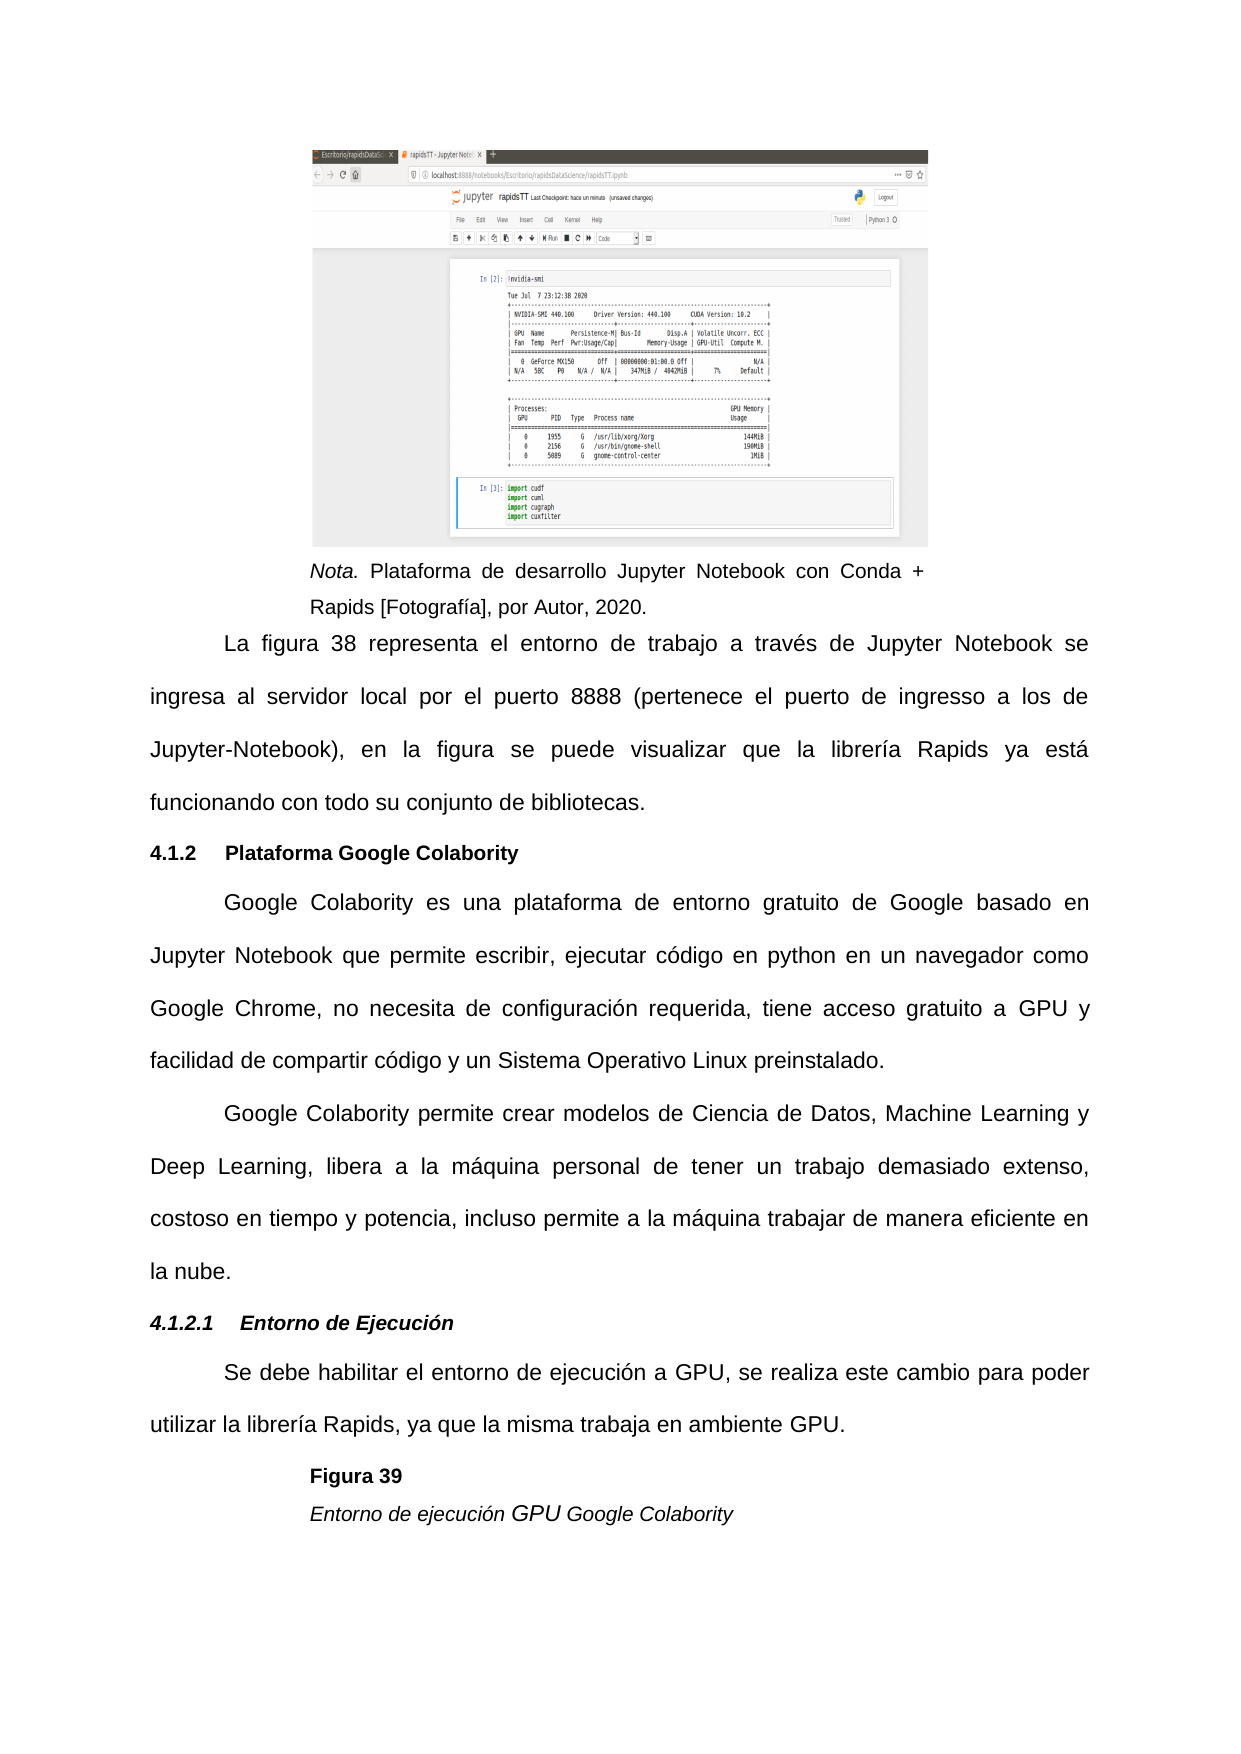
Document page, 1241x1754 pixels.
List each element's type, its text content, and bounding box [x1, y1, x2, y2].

text Google Colabority es una plataforma de entorno gratuito de Google basado en Jupyter Notebook que permite escribir, ejecutar código en python en un navegador como Google Chrome, no necesita de configuración requerida, tiene acceso gratuito a GPU y facilidad de compartir código y un Sistema Operativo Linux preinstalado. [150, 889, 1090, 1074]
text Google Colabority permite crear modelos de Ciencia de Datos, Machine Learning y Deep Learning, libera a la máquina personal de tener un trabajo demasiado extenso, costoso en tiempo y potencia, incluso permite a la máquina trabajar de manera eficiente en la nube. [150, 1100, 1090, 1284]
subtitle Entorno de Ejecución [150, 1311, 1090, 1335]
text Nota. Plataforma de desarrollo Jupyter Notebook con Conda + Rapids [Fotografía], por Autor, 2020. [309, 558, 925, 618]
picture [312, 150, 929, 547]
text La figura 38 representa el entorno de trabajo a través de Jupyter Notebook se ingresa al servidor local por el puerto 8888 (pertenece el puerto de ingresso a los de Jupyter-Notebook), en la figura se puede visualizar que la librería Rapids ya está funcionando con todo su conjunto de bibliotecas. [150, 630, 1090, 815]
text Entorno de ejecución GPU Google Colabority [309, 1500, 1090, 1526]
subtitle Plataforma Google Colabority [150, 841, 1090, 865]
text Se debe habilitar el entorno de ejecución a GPU, se realiza este cambio para poder utilizar la librería Rapids, ya que la misma trabaja en ambiente GPU. [150, 1359, 1090, 1438]
text Figura 39 [309, 1464, 1090, 1488]
